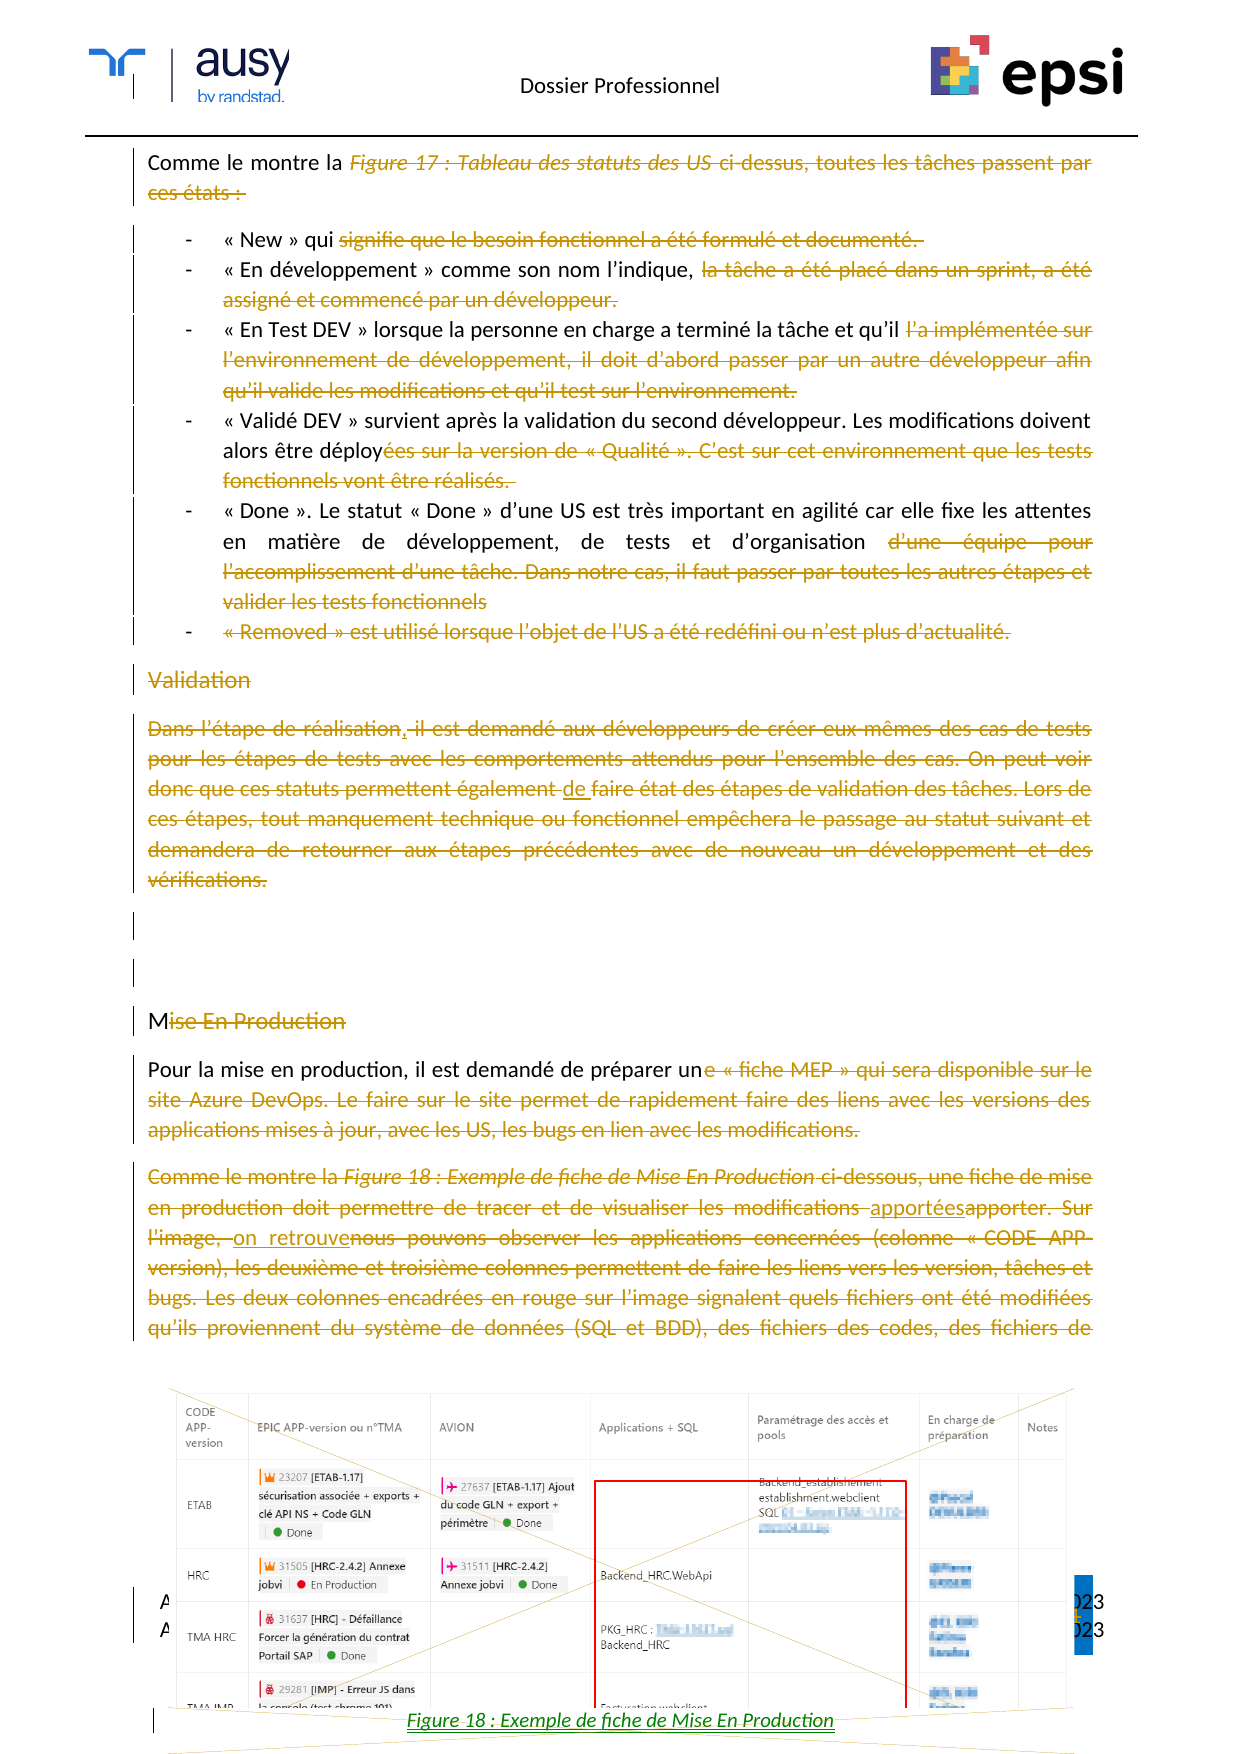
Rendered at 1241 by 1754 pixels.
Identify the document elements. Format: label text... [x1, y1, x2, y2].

text Comme le montre la Figure 17 : Tableau des statuts des US ci-dessus, toutes les tâches passent par ces états : [148, 148, 1093, 206]
list « En développement » comme son nom l’indique, la tâche a été placé dans un sprint, a été assigné et commencé par un développeur. [185, 255, 1093, 313]
text Pour la mise en production, il est demandé de préparer une « fiche MEP » qui sera disponible sur le site Azure DevOps. Le faire sur le site permet de rapidement faire des liens avec les versions des applications mises à jour, avec les US, les bugs en lien avec les modifications. [148, 1055, 1093, 1143]
picture [907, 1687, 957, 1708]
picture [88, 48, 289, 102]
picture [596, 1482, 839, 1570]
list « Removed » est utilisé lorsque l’objet de l’US a été redéfini ou n’est plus d’actualité. [185, 617, 1093, 645]
picture [596, 1562, 619, 1581]
text Dans l’étape de réalisation il est demandé aux développeurs de créer eux-mêmes des cas de tests pour les étapes de tests avec les comportements attendus pour l’ensemble des cas. On peut voir donc que ces statuts permettent également faire état des étapes de validation des tâches. Lors de ces étapes, tout manquement technique ou fonctionnel empêchera le passage au statut suivant et demandera de retourner aux étapes précédentes avec de nouveau un développement et des vérifications. [148, 852, 1093, 893]
picture [625, 1482, 905, 1685]
picture [169, 1389, 594, 1708]
picture [596, 1572, 905, 1708]
picture [286, 1583, 594, 1708]
list « En Test DEV » lorsque la personne en charge a terminé la tâche et qu’il l’a implémentée sur l’environnement de développement, il doit d’abord passer par un autre développeur afin qu’il valide les modifications et qu’il test sur l’environnement. [185, 315, 1093, 404]
text Dans l’étape de réalisation il est demandé aux développeurs de créer eux-mêmes des cas de tests pour les étapes de tests avec les comportements attendus pour l’ensemble des cas. On peut voir donc que ces statuts permettent également faire état des étapes de validation des tâches. Lors de ces étapes, tout manquement technique ou fonctionnel empêchera le passage au statut suivant et demandera de retourner aux étapes précédentes avec de nouveau un développement et des vérifications. [148, 714, 1093, 850]
text Mise En Production [148, 1006, 1093, 1036]
picture [171, 1388, 1072, 1559]
list « New » qui signifie que le besoin fonctionnel a été formulé et documenté. [185, 225, 1093, 253]
list « Done ». Le statut « Done » d’une US est très important en agilité car elle fixe les attentes en matière de développement, de tests et d’organisation d’une équipe pour l’accomplissement d’une tâche. Dans notre cas, il faut passer par toutes les autres étapes et valider les tests fonctionnels [185, 497, 1093, 615]
list « Validé DEV » survient après la validation du second développeur. Les modifications doivent alors être déployées sur la version de « Qualité ». C’est sur cet environnement que les tests fonctionnels vont être réalisés. [185, 406, 1093, 494]
text Validation [148, 664, 1093, 695]
picture [851, 1389, 1075, 1753]
